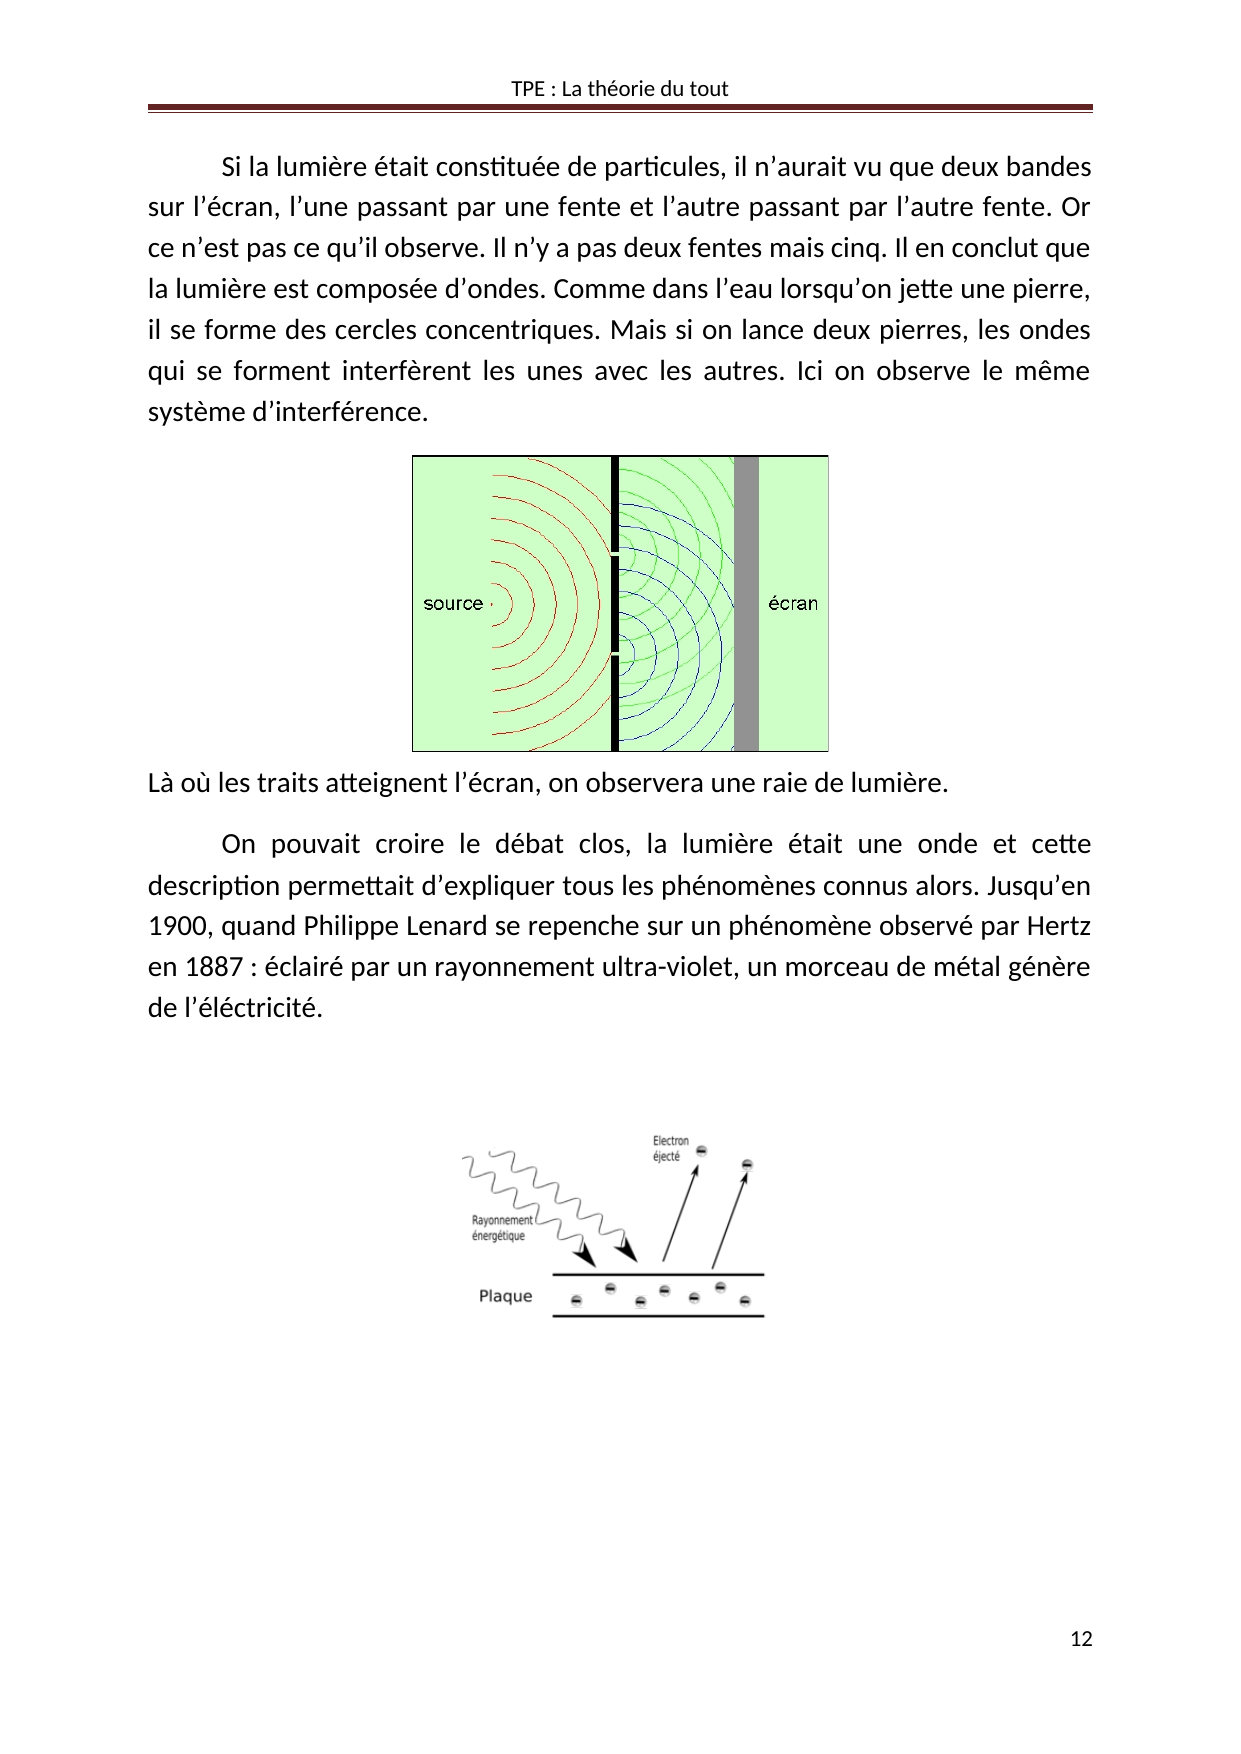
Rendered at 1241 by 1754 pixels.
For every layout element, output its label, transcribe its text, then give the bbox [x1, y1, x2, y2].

text On pouvait croire le débat clos, la lumière était une onde et cette description permettait d’expliquer tous les phénomènes connus alors. Jusqu’en 1900, quand Philippe Lenard se repenche sur un phénomène observé par Hertz en 1887 : éclairé par un rayonnement ultra-violet, un morceau de métal génère de l’éléctricité. [148, 826, 1093, 1025]
text Là où les traits atteignent l’écran, on observera une raie de lumière. [148, 764, 1093, 799]
picture [462, 1121, 779, 1357]
picture [412, 455, 829, 752]
text Si la lumière était constituée de particules, il n’aurait vu que deux bandes sur l’écran, l’une passant par une fente et l’autre passant par l’autre fente. Or ce n’est pas ce qu’il observe. Il n’y a pas deux fentes mais cinq. Il en conclut que la lumière est composée d’ondes. Comme dans l’eau lorsqu’on jette une pierre, il se forme des cercles concentriques. Mais si on lance deux pierres, les ondes qui se forment interfèrent les unes avec les autres. Ici on observe le même système d’interférence. [148, 148, 1093, 429]
